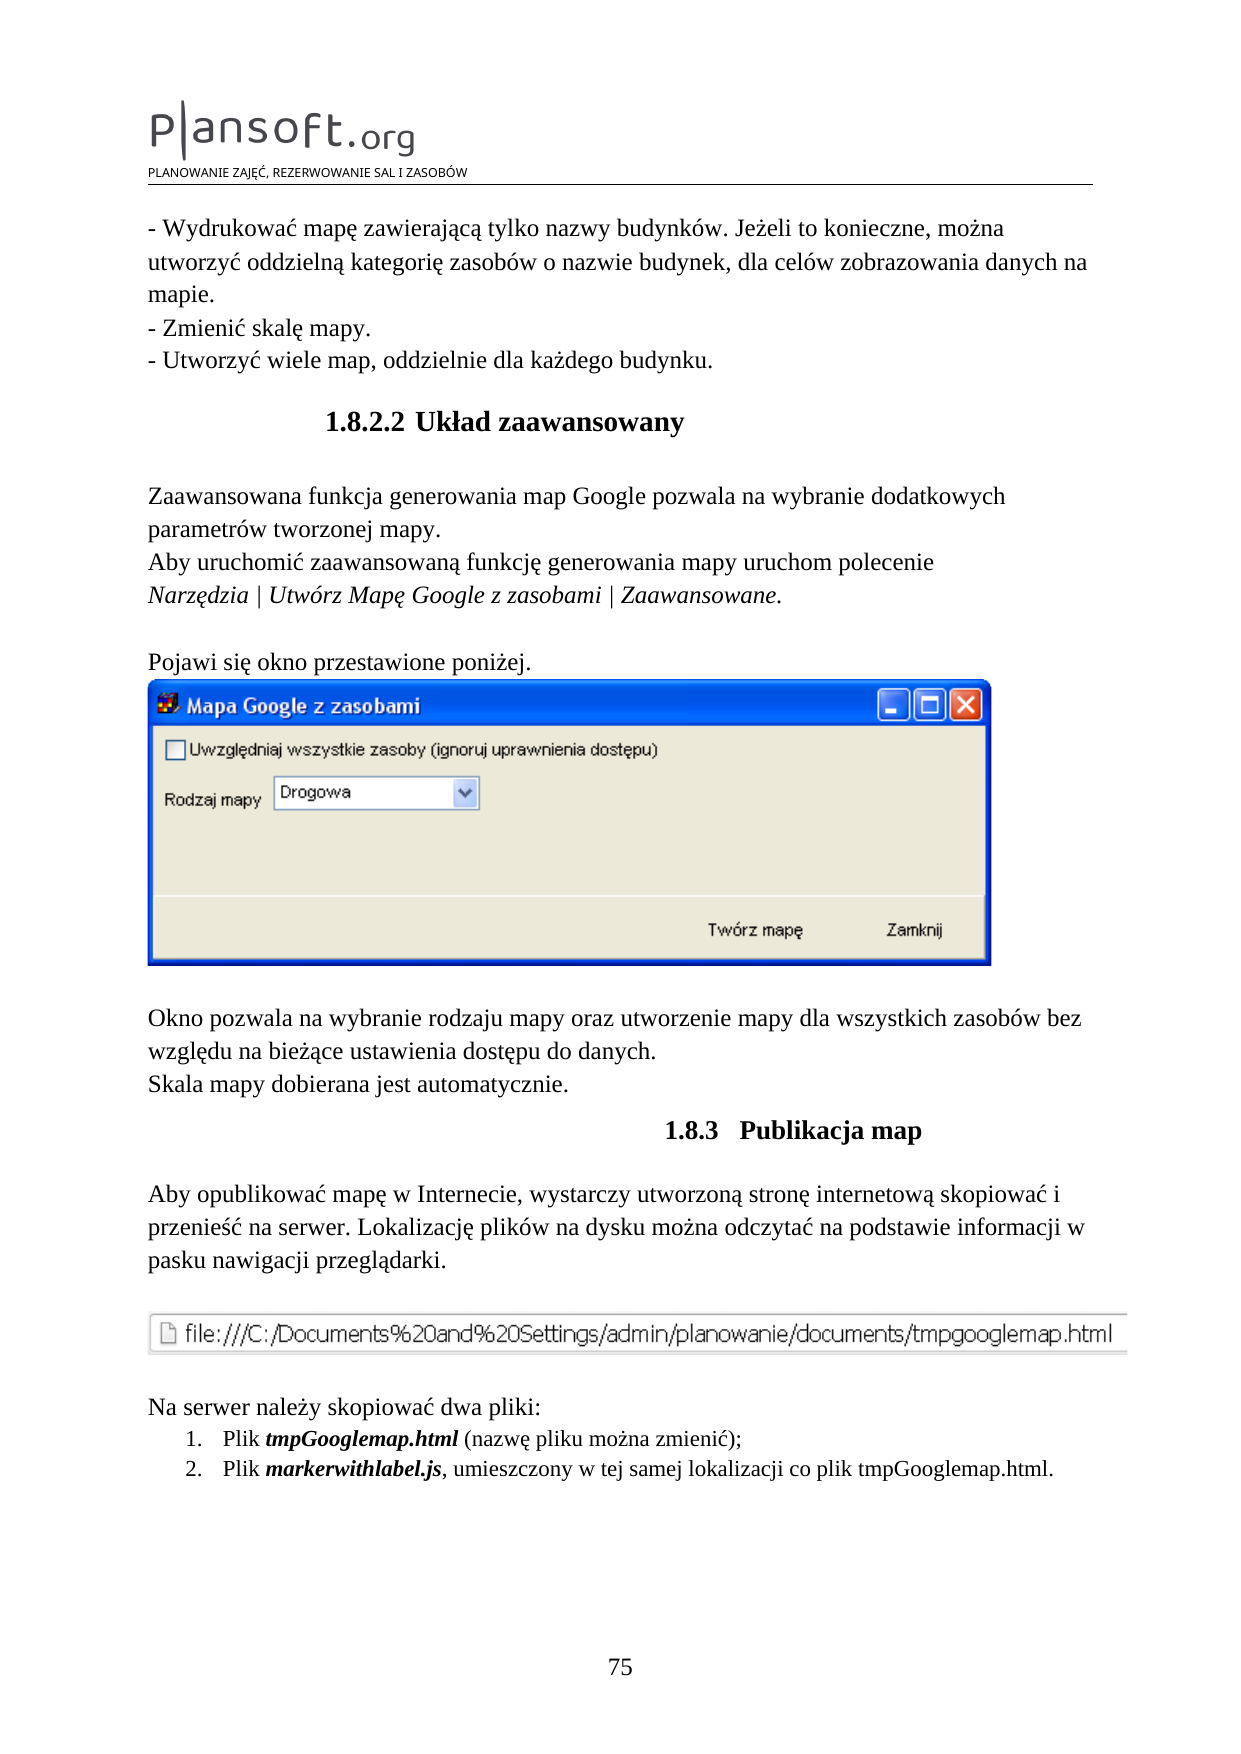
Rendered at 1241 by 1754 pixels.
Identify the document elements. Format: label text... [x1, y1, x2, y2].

text Zaawansowana funkcja generowania map Google pozwala na wybranie dodatkowych parametrów tworzonej mapy. [148, 481, 1093, 543]
text Narzędzia | Utwórz Mapę Google z zasobami | Zaawansowane. [148, 581, 1093, 609]
text Na serwer należy skopiować dwa pliki: [148, 1392, 1093, 1421]
list Plik tmpGooglemap.html (nazwę pliku można zmienić); [185, 1425, 1093, 1451]
subtitle Publikacja map [664, 1114, 1093, 1146]
text Okno pozwala na wybranie rodzaju mapy oraz utworzenie mapy dla wszystkich zasobów bez względu na bieżące ustawienia dostępu do danych. [148, 1003, 1093, 1064]
text - Wydrukować mapę zawierającą tylko nazwy budynków. Jeżeli to konieczne, można utworzyć oddzielną kategorię zasobów o nazwie budynek, dla celów zobrazowania danych na mapie. [148, 213, 1093, 308]
text Aby uruchomić zaawansowaną funkcję generowania mapy uruchom polecenie [148, 547, 1093, 576]
subtitle Układ zaawansowany [325, 404, 1093, 437]
picture [147, 73, 418, 165]
text - Utworzyć wiele map, oddzielnie dla każdego budynku. [148, 346, 1093, 374]
picture [147, 679, 992, 966]
list Plik markerwithlabel.js, umieszczony w tej samej lokalizacji co plik tmpGooglemap.html. [185, 1455, 1093, 1481]
text Skala mapy dobierana jest automatycznie. [148, 1069, 1093, 1098]
picture [147, 1311, 1128, 1355]
text Aby opublikować mapę w Internecie, wystarczy utworzoną stronę internetową skopiować i przenieść na serwer. Lokalizację plików na dysku można odczytać na podstawie informacji w pasku nawigacji przeglądarki. [148, 1179, 1093, 1274]
text - Zmienić skalę mapy. [148, 313, 1093, 341]
text Pojawi się okno przestawione poniżej. [148, 647, 1093, 675]
